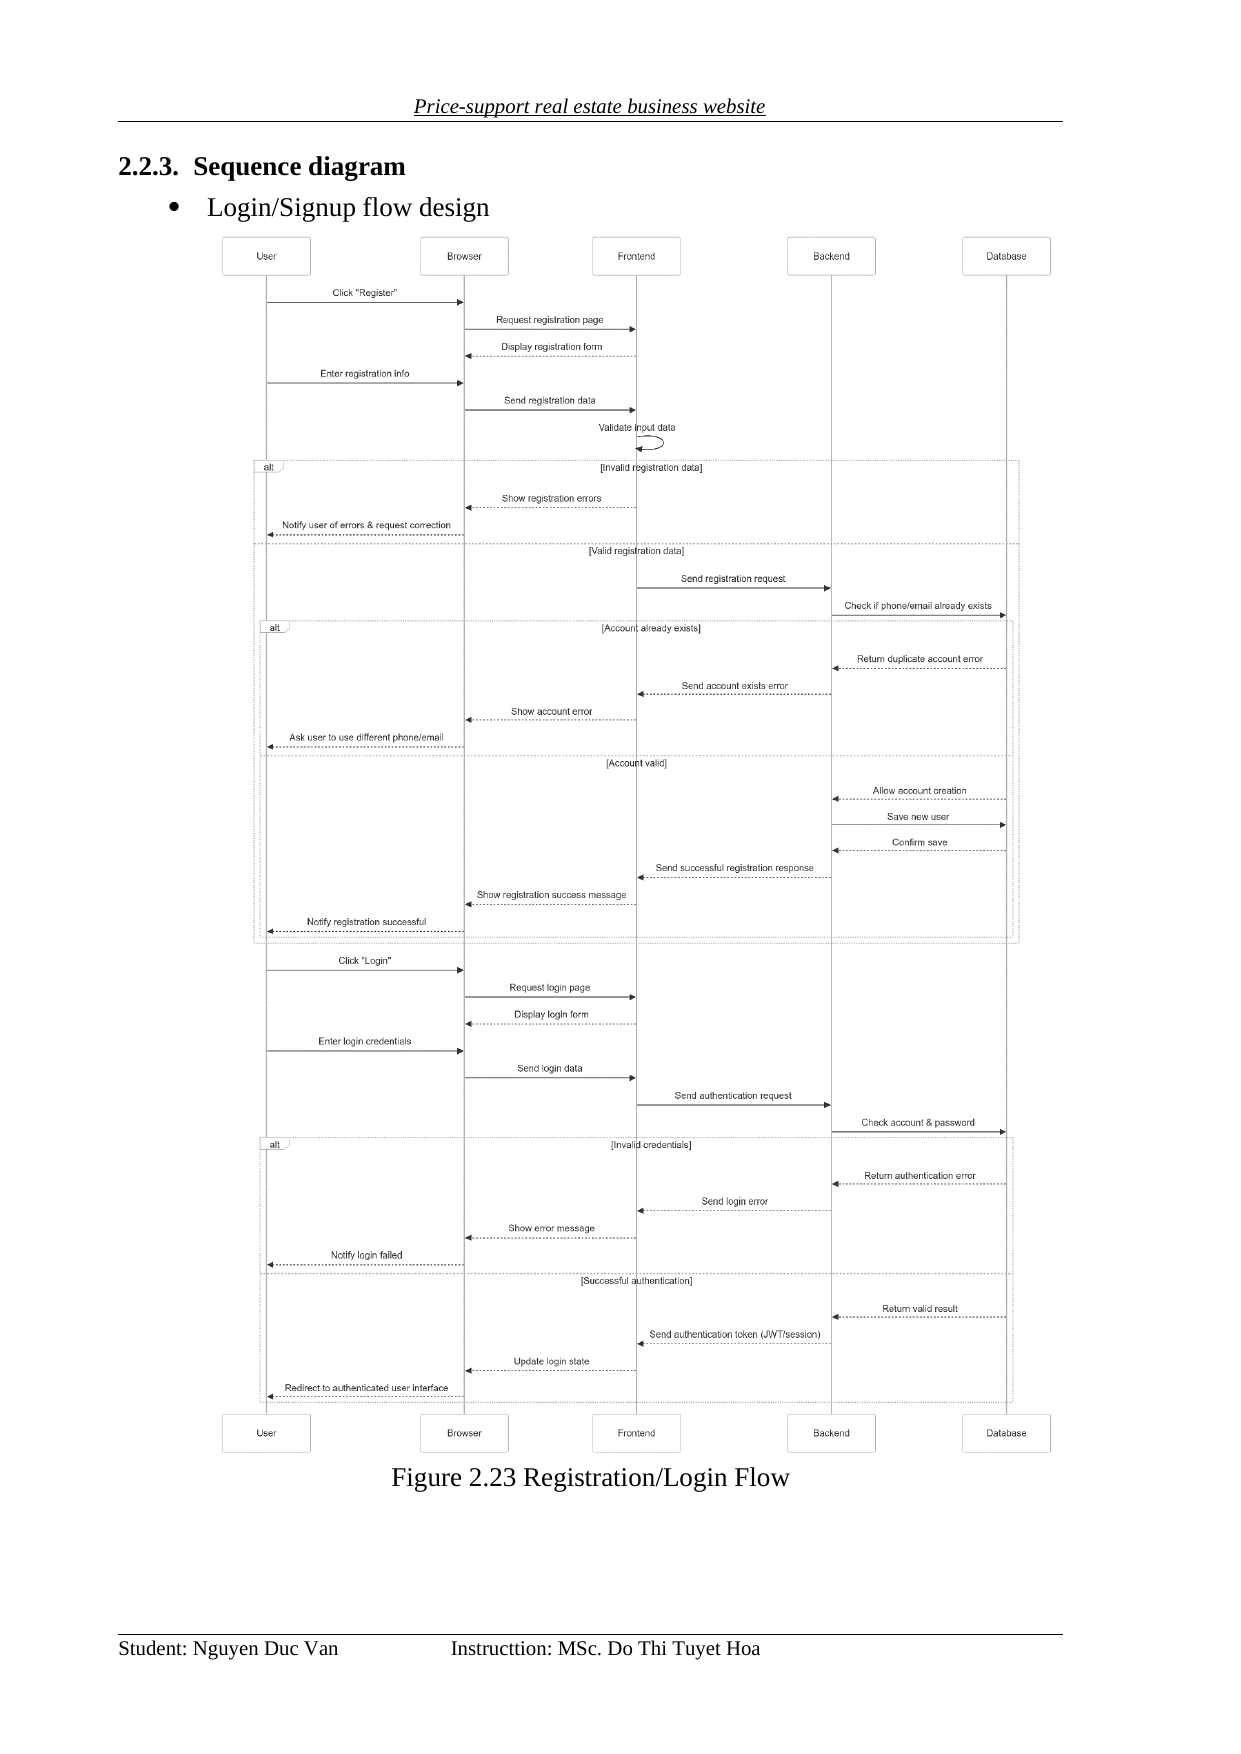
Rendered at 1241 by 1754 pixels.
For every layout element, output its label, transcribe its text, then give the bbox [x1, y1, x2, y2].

list Login/Signup flow design [169, 191, 1063, 222]
subtitle Sequence diagram [118, 150, 1063, 182]
picture [193, 231, 1082, 1462]
